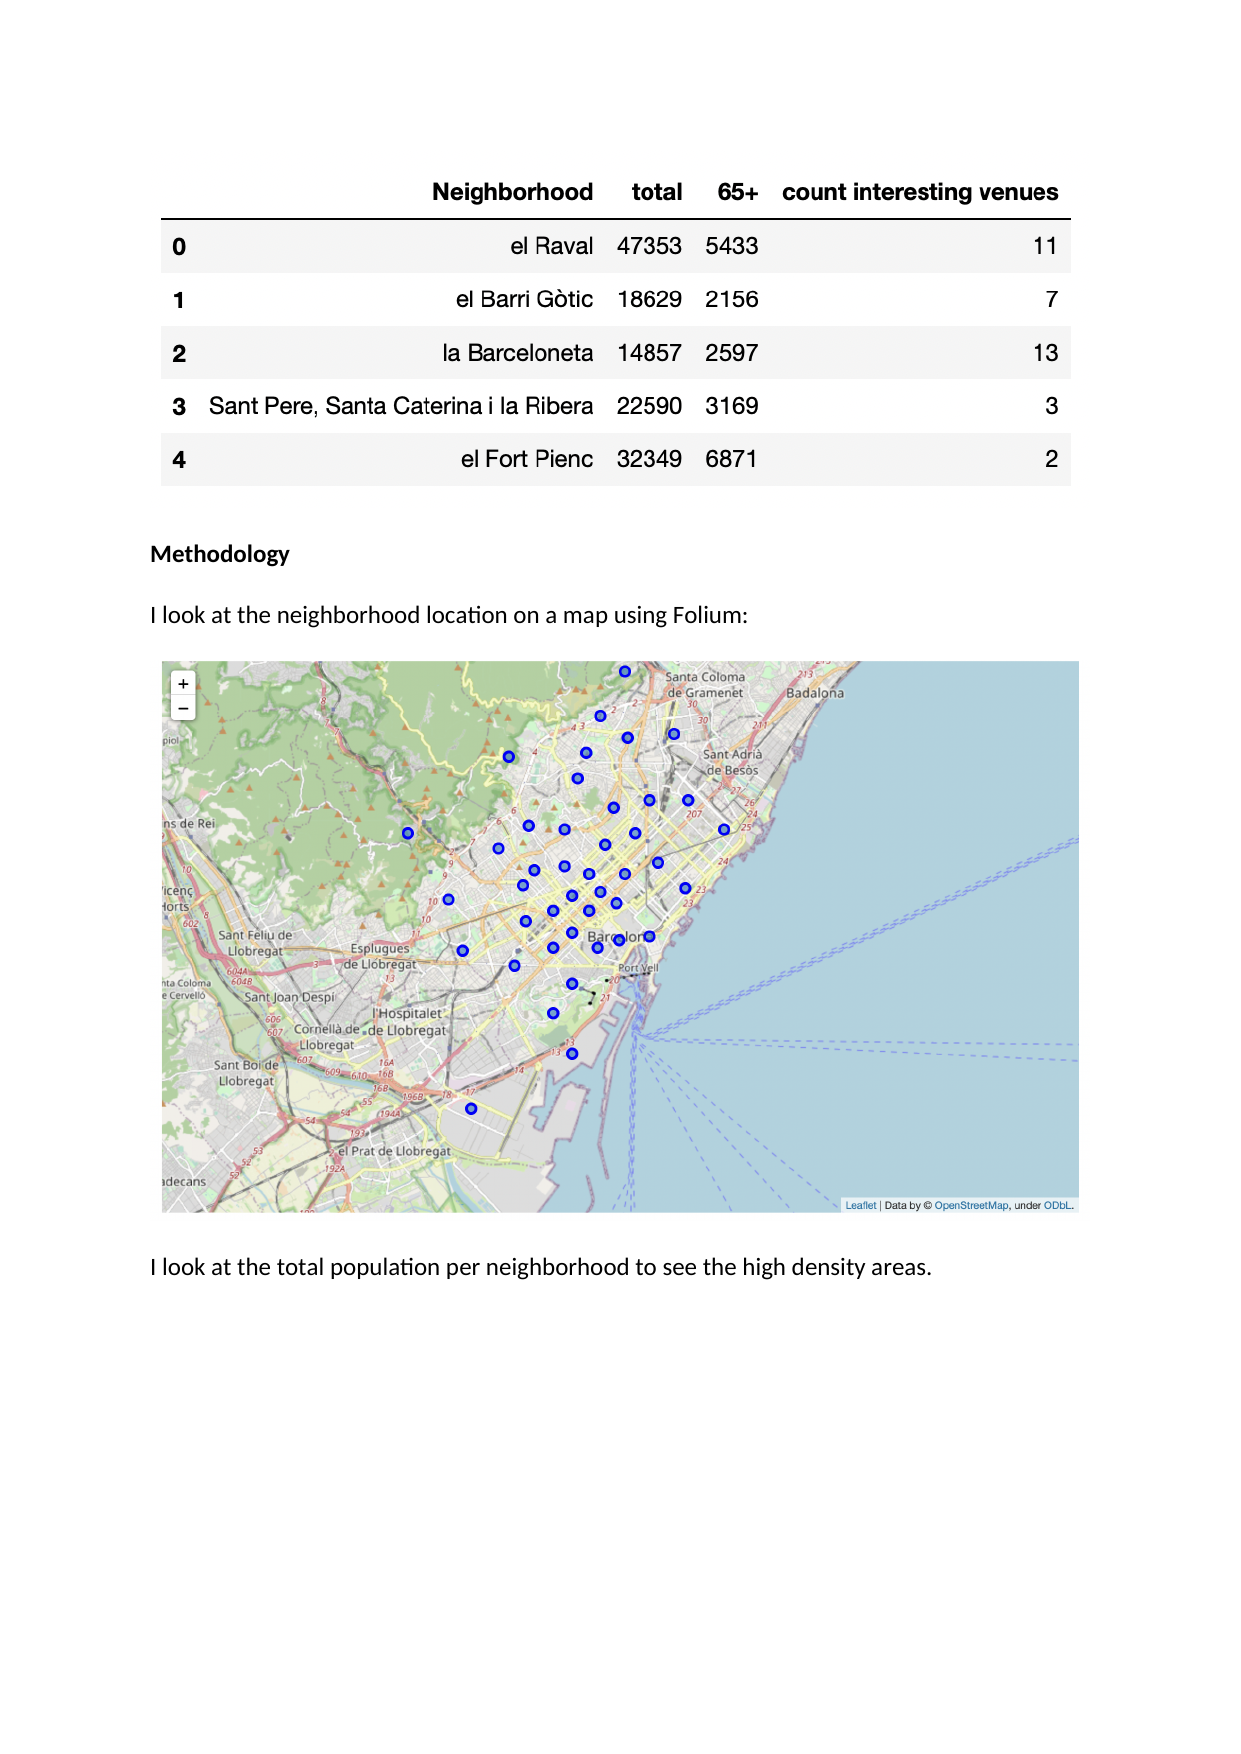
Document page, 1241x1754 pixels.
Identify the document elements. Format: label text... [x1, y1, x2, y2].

picture [150, 150, 1091, 508]
picture [150, 660, 1091, 1221]
text I look at the total population per neighborhood to see the high density areas. [150, 1251, 1090, 1281]
text Methodology [150, 538, 1090, 568]
text I look at the neighborhood location on a map using Folium: [150, 599, 1090, 629]
